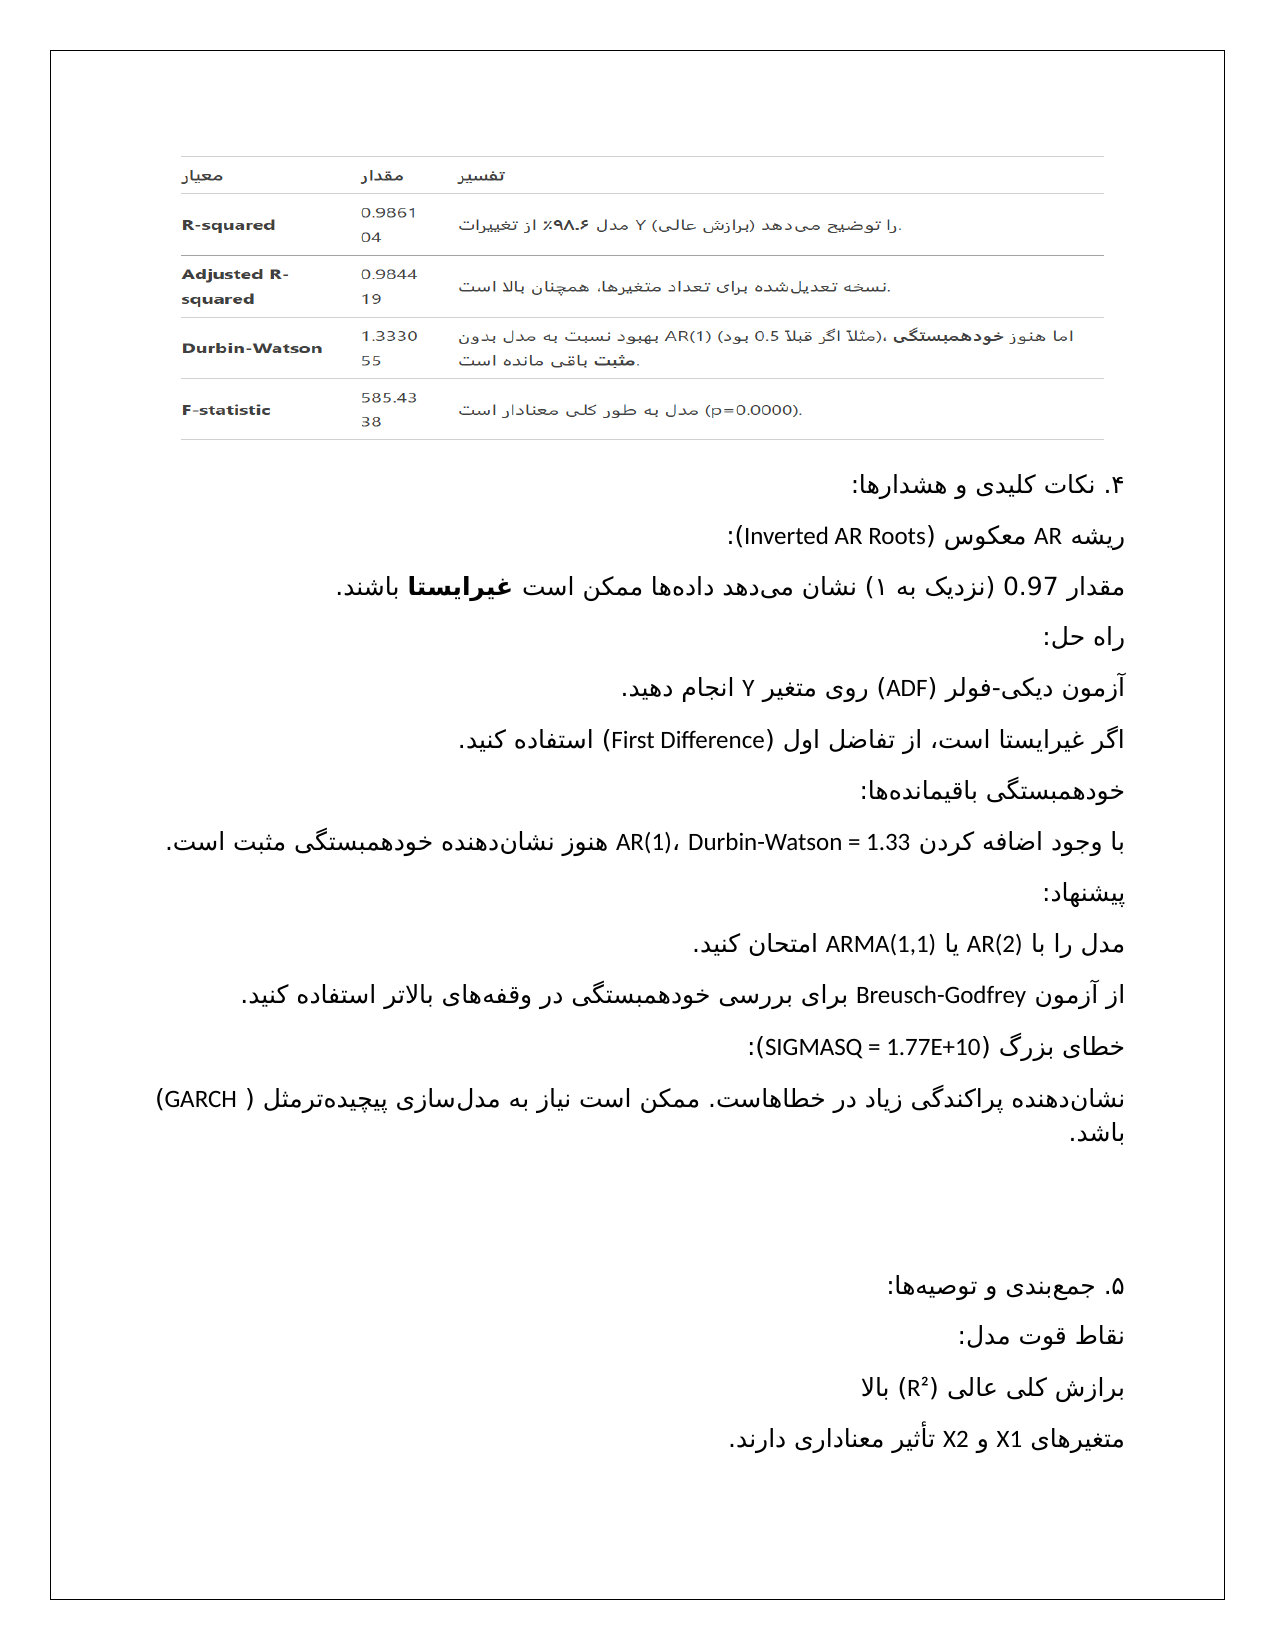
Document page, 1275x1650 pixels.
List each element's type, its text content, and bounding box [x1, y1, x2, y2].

text نشان‌دهنده پراکندگی زیاد در خطاهاست. ممکن است نیاز به مدل‌سازی پیچیده‌ترمثل ( GARCH) باشد. [150, 1083, 1125, 1147]
text خودهمبستگی باقیمانده‌ها: [150, 776, 1125, 805]
text مقدار 0.97 (نزدیک به ۱) نشان می‌دهد داده‌ها ممکن است غیرایستا باشند. [150, 572, 1125, 601]
text متغیرهای X1 و X2 تأثیر معناداری دارند. [150, 1423, 1125, 1454]
text ریشه AR معکوس (Inverted AR Roots): [150, 520, 1125, 551]
text آزمون دیکی-فولر (ADF) روی متغیر Y انجام دهید. [150, 672, 1125, 703]
text مدل را با AR(2) یا ARMA(1,1) امتحان کنید. [150, 928, 1125, 958]
text ۵. جمع‌بندی و توصیه‌ها: [150, 1271, 1125, 1301]
text از آزمون Breusch-Godfrey برای بررسی خودهمبستگی در وقفه‌های بالاتر استفاده کنید. [150, 979, 1125, 1010]
text با وجود اضافه کردن AR(1)، Durbin-Watson = 1.33 هنوز نشان‌دهنده خودهمبستگی مثبت است. [150, 826, 1125, 857]
picture [150, 150, 1125, 449]
text راه حل: [150, 622, 1125, 651]
text اگر غیرایستا است، از تفاضل اول (First Difference) استفاده کنید. [150, 724, 1125, 755]
text پیشنهاد: [150, 878, 1125, 907]
text برازش کلی عالی (R²) بالا [150, 1372, 1125, 1402]
text ۴. نکات کلیدی و هشدارها: [150, 470, 1125, 499]
text خطای بزرگ (SIGMASQ = 1.77E+10): [150, 1031, 1125, 1062]
text نقاط قوت مدل: [150, 1322, 1125, 1351]
